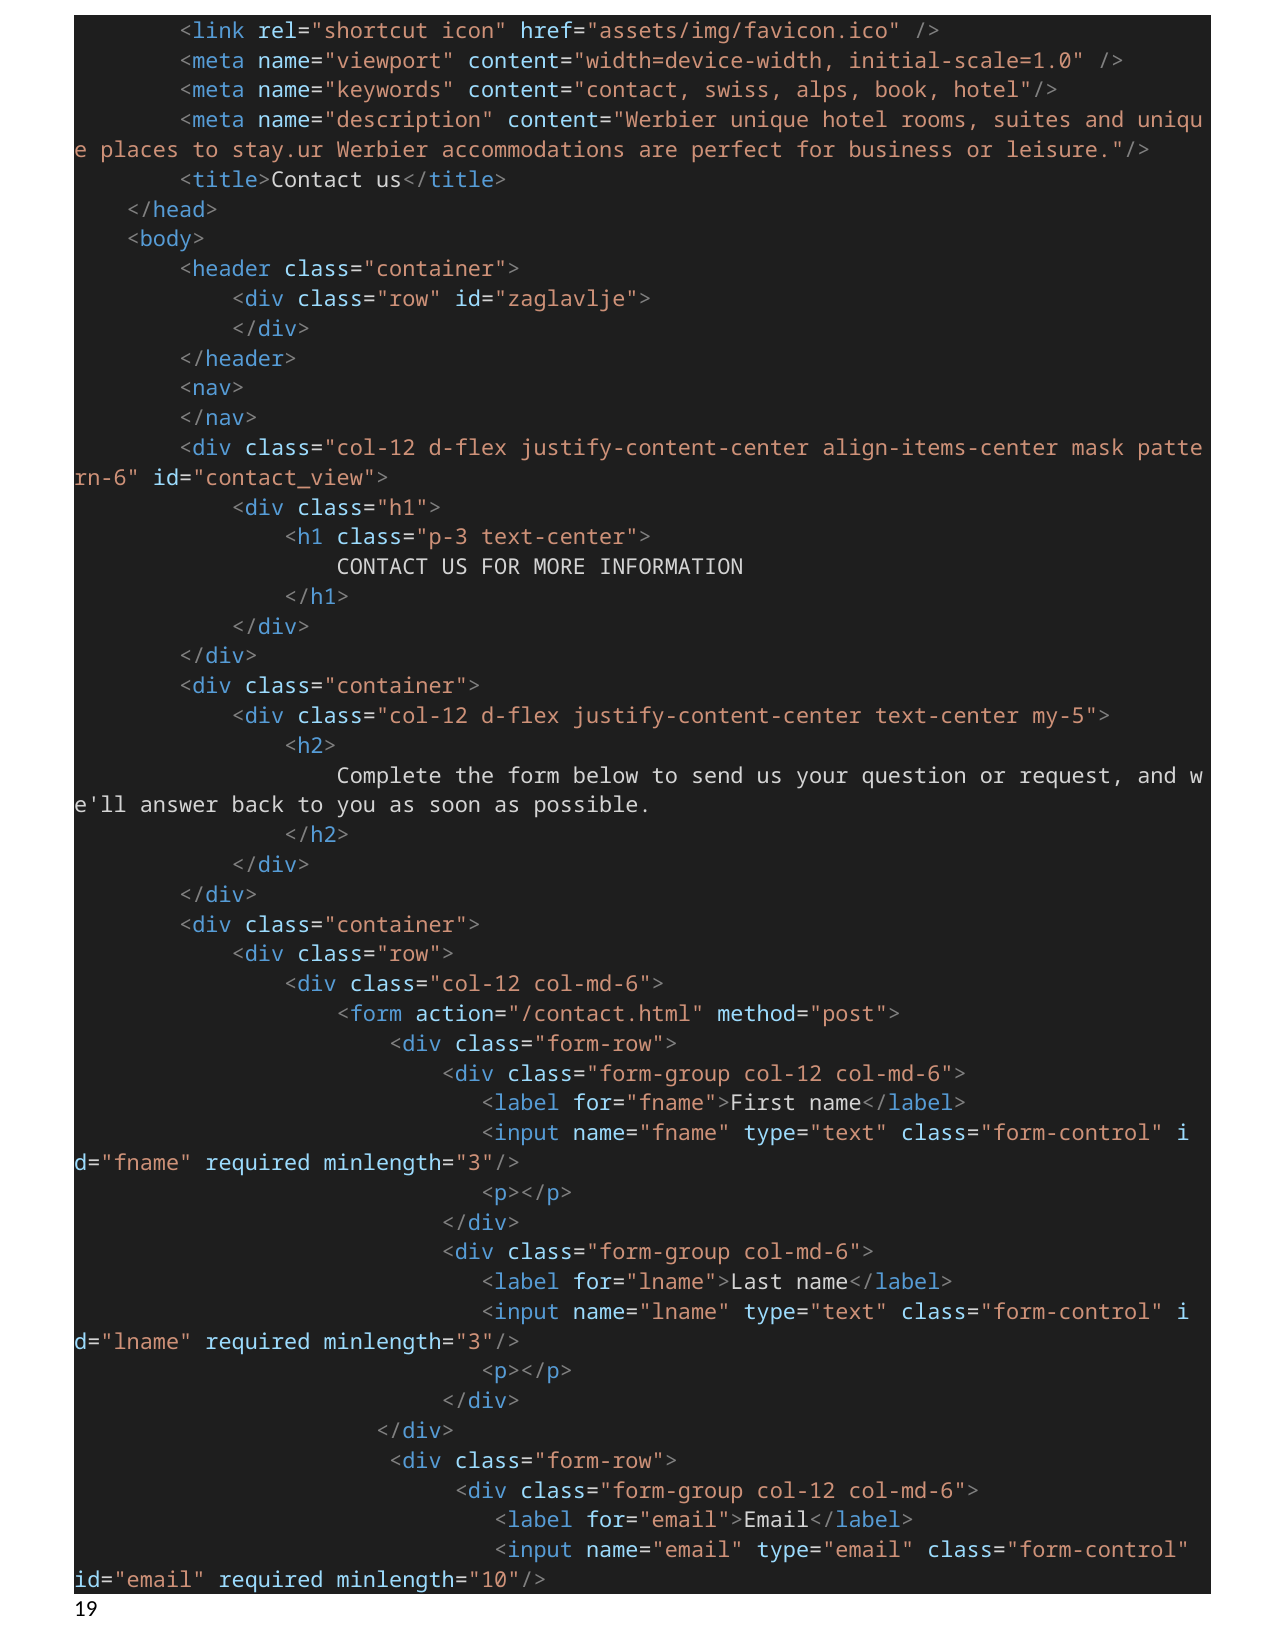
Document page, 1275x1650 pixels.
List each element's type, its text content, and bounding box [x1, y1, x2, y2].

text Complete the form below to send us your question or request, and we'll answer back to you as soon as possible. [74, 759, 1211, 819]
text <div class="form-row"> [74, 1028, 1211, 1057]
text </div> [74, 313, 1211, 342]
text <input name="lname" type="text" class="form-control" id="lname" required minlength="3"/> [74, 1296, 1211, 1355]
text <div class="container"> [74, 670, 1211, 700]
text <div class="form-group col-12 col-md-6"> [74, 1057, 1211, 1087]
text <body> [74, 223, 1211, 253]
text <meta name="description" content="Werbier unique hotel rooms, suites and unique places to stay.ur Werbier accommodations are perfect for business or leisure."/> [74, 104, 1211, 164]
text </div> [74, 849, 1211, 879]
text <div class="form-row"> [74, 1445, 1211, 1474]
text <div class="h1"> [74, 491, 1211, 521]
text <label for="email">Email</label> [74, 1504, 1211, 1534]
text <title>Contact us</title> [74, 164, 1211, 193]
text </div> [74, 1206, 1211, 1236]
text <div class="container"> [74, 908, 1211, 938]
text <div class="col-12 d-flex justify-content-center align-items-center mask pattern-6" id="contact_view"> [74, 432, 1211, 491]
text <input name="fname" type="text" class="form-control" id="fname" required minlength="3"/> [74, 1117, 1211, 1177]
text <nav> [74, 372, 1211, 402]
text <form action="/contact.html" method="post"> [74, 998, 1211, 1028]
text <div class="row" id="zaglavlje"> [74, 283, 1211, 313]
text <div class="row"> [74, 938, 1211, 968]
text </div> [74, 611, 1211, 640]
text </nav> [74, 402, 1211, 432]
text </h1> [74, 581, 1211, 611]
text </div> [74, 1415, 1211, 1445]
text <header class="container"> [74, 253, 1211, 283]
text <h1 class="p-3 text-center"> [74, 521, 1211, 551]
text <div class="col-12 col-md-6"> [74, 968, 1211, 998]
text <label for="lname">Last name</label> [74, 1266, 1211, 1296]
text <link rel="shortcut icon" href="assets/img/favicon.ico" /> [74, 15, 1211, 44]
text <meta name="viewport" content="width=device-width, initial-scale=1.0" /> [74, 44, 1211, 74]
text <h2> [74, 730, 1211, 759]
text </div> [74, 879, 1211, 908]
text </div> [74, 1385, 1211, 1415]
text CONTACT US FOR MORE INFORMATION [74, 551, 1211, 581]
text <meta name="keywords" content="contact, swiss, alps, book, hotel"/> [74, 74, 1211, 104]
text <div class="col-12 d-flex justify-content-center text-center my-5"> [74, 700, 1211, 730]
text </header> [74, 342, 1211, 372]
text </h2> [74, 819, 1211, 849]
text <p></p> [74, 1177, 1211, 1206]
text </div> [74, 640, 1211, 670]
text <div class="form-group col-md-6"> [74, 1236, 1211, 1266]
text <p></p> [74, 1355, 1211, 1385]
text </head> [74, 193, 1211, 223]
text <input name="email" type="email" class="form-control" id="email" required minlength="10"/> [74, 1534, 1211, 1594]
text <label for="fname">First name</label> [74, 1087, 1211, 1117]
text <div class="form-group col-12 col-md-6"> [74, 1474, 1211, 1504]
